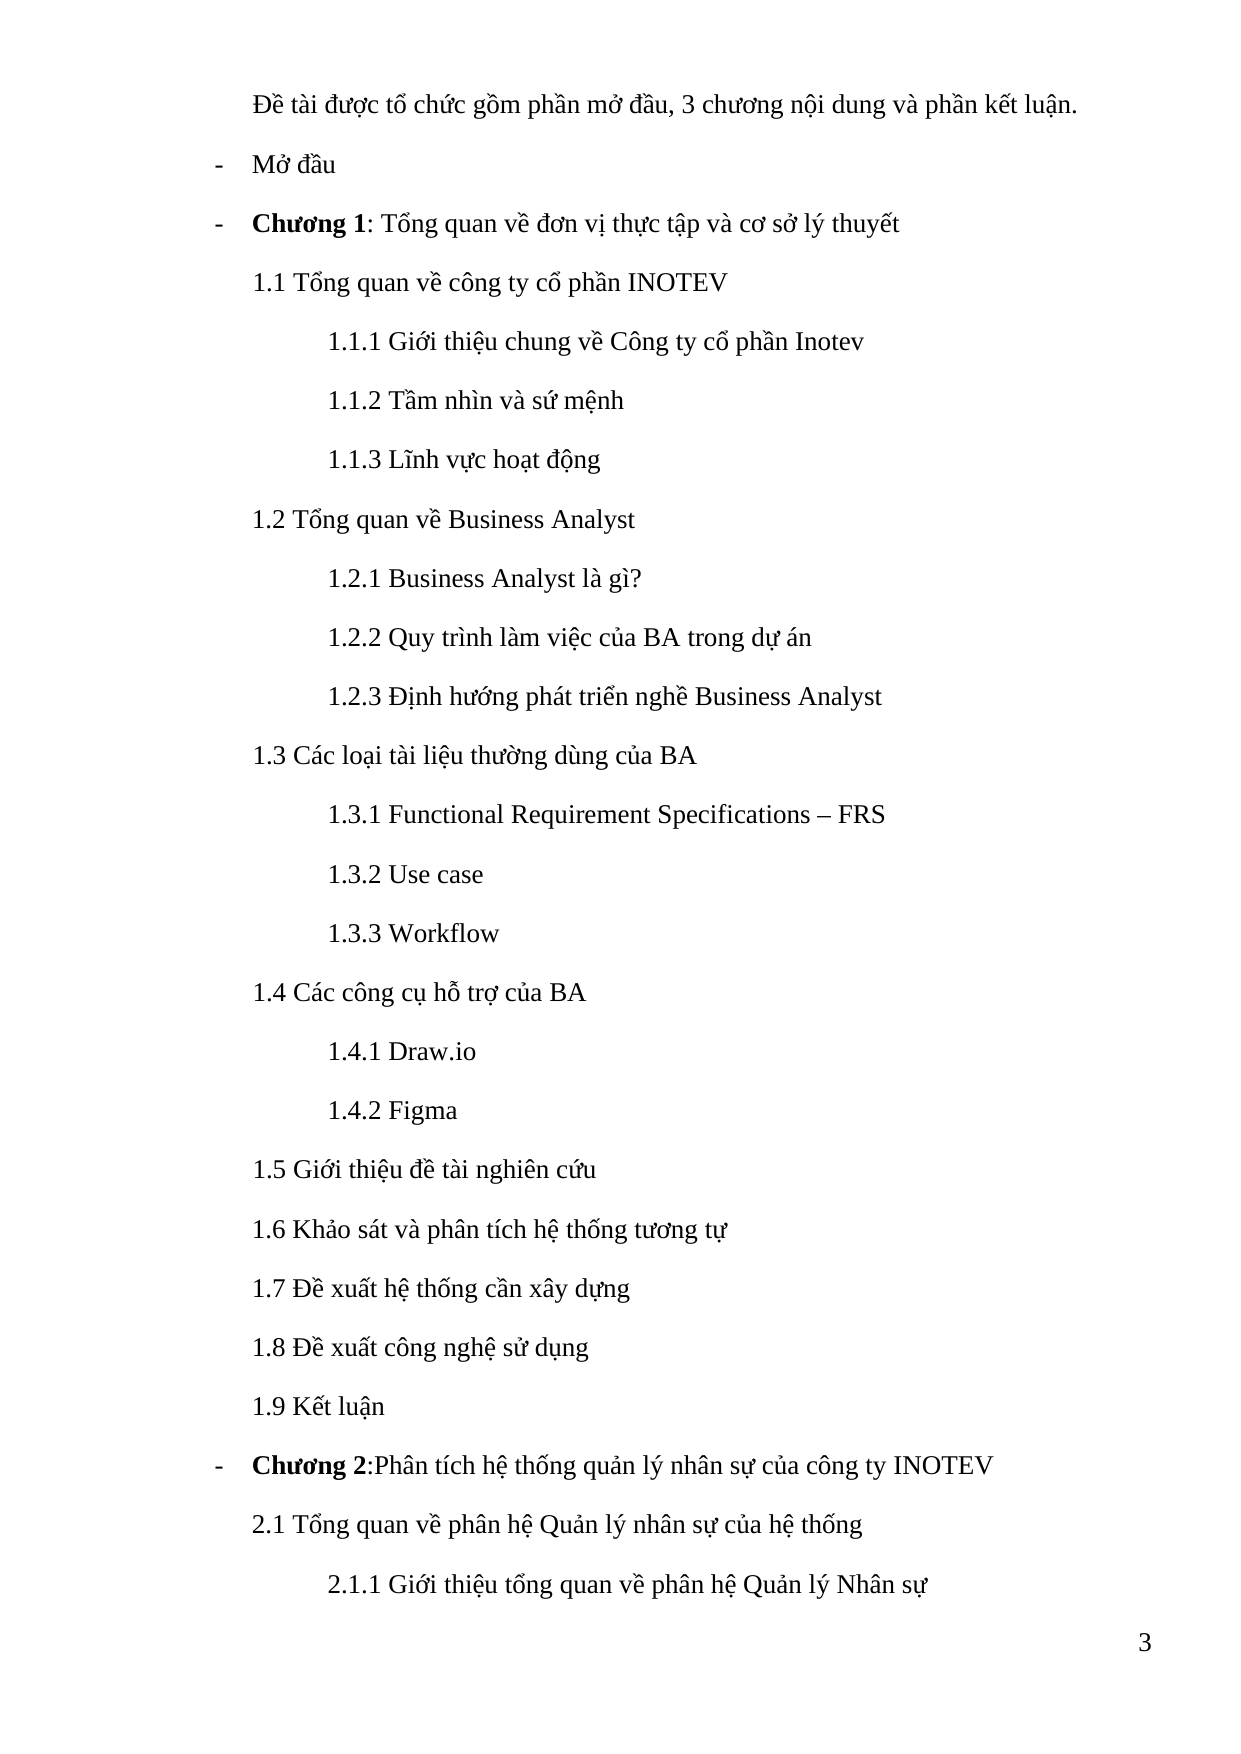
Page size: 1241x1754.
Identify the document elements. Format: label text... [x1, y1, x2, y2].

text 1.1 Tổng quan về công ty cổ phần INOTEV [252, 325, 1152, 356]
text 1.2.1 Business Analyst là gì? [289, 621, 1152, 652]
list Chương 1: Tổng quan về đơn vị thực tập và cơ sở lý thuyết [214, 266, 1152, 297]
text 1.4.1 Draw.io [289, 1094, 1152, 1126]
text 1.4 Các công cụ hỗ trợ của BA [214, 1035, 1152, 1066]
text 1.2.3 Định hướng phát triển nghề Business Analyst [289, 739, 1152, 771]
text 1.1.1 Giới thiệu chung về Công ty cổ phần Inotev [252, 384, 1152, 416]
text 1.3.2 Use case [289, 917, 1152, 948]
text Đề tài được tổ chức gồm phần mở đầu, 3 chương nội dung và phần kết luận. [177, 148, 1152, 179]
text 1.2.2 Quy trình làm việc của BA trong dự án [327, 680, 1152, 711]
text 1.1.3 Lĩnh vực hoạt động [289, 503, 1152, 534]
text 2.1 Tổng quan về phân hệ Quản lý nhân sự của hệ thống [252, 1568, 1152, 1599]
text 1.1.2 Tầm nhìn và sứ mệnh [252, 444, 1152, 475]
list Nội dung của đề tài [177, 89, 1152, 120]
text 1.6 Khảo sát và phân tích hệ thống tương tự [214, 1272, 1152, 1303]
text 1.9 Kết luận [214, 1449, 1152, 1481]
list Mở đầu [214, 207, 1152, 238]
text 1.3.1 Functional Requirement Specifications – FRS [289, 858, 1152, 889]
text 1.7 Đề xuất hệ thống cần xây dựng [214, 1331, 1152, 1362]
text 1.4.2 Figma [289, 1154, 1152, 1185]
list Chương 2:Phân tích hệ thống quản lý nhân sự của công ty INOTEV [214, 1509, 1152, 1540]
text 1.5 Giới thiệu đề tài nghiên cứu [252, 1213, 1152, 1244]
text 1.2 Tổng quan về Business Analyst [214, 562, 1152, 593]
text 1.3.3 Workflow [289, 976, 1152, 1007]
text 1.3 Các loại tài liệu thường dùng của BA [177, 799, 1152, 830]
text 1.8 Đề xuất công nghệ sử dụng [214, 1390, 1152, 1421]
